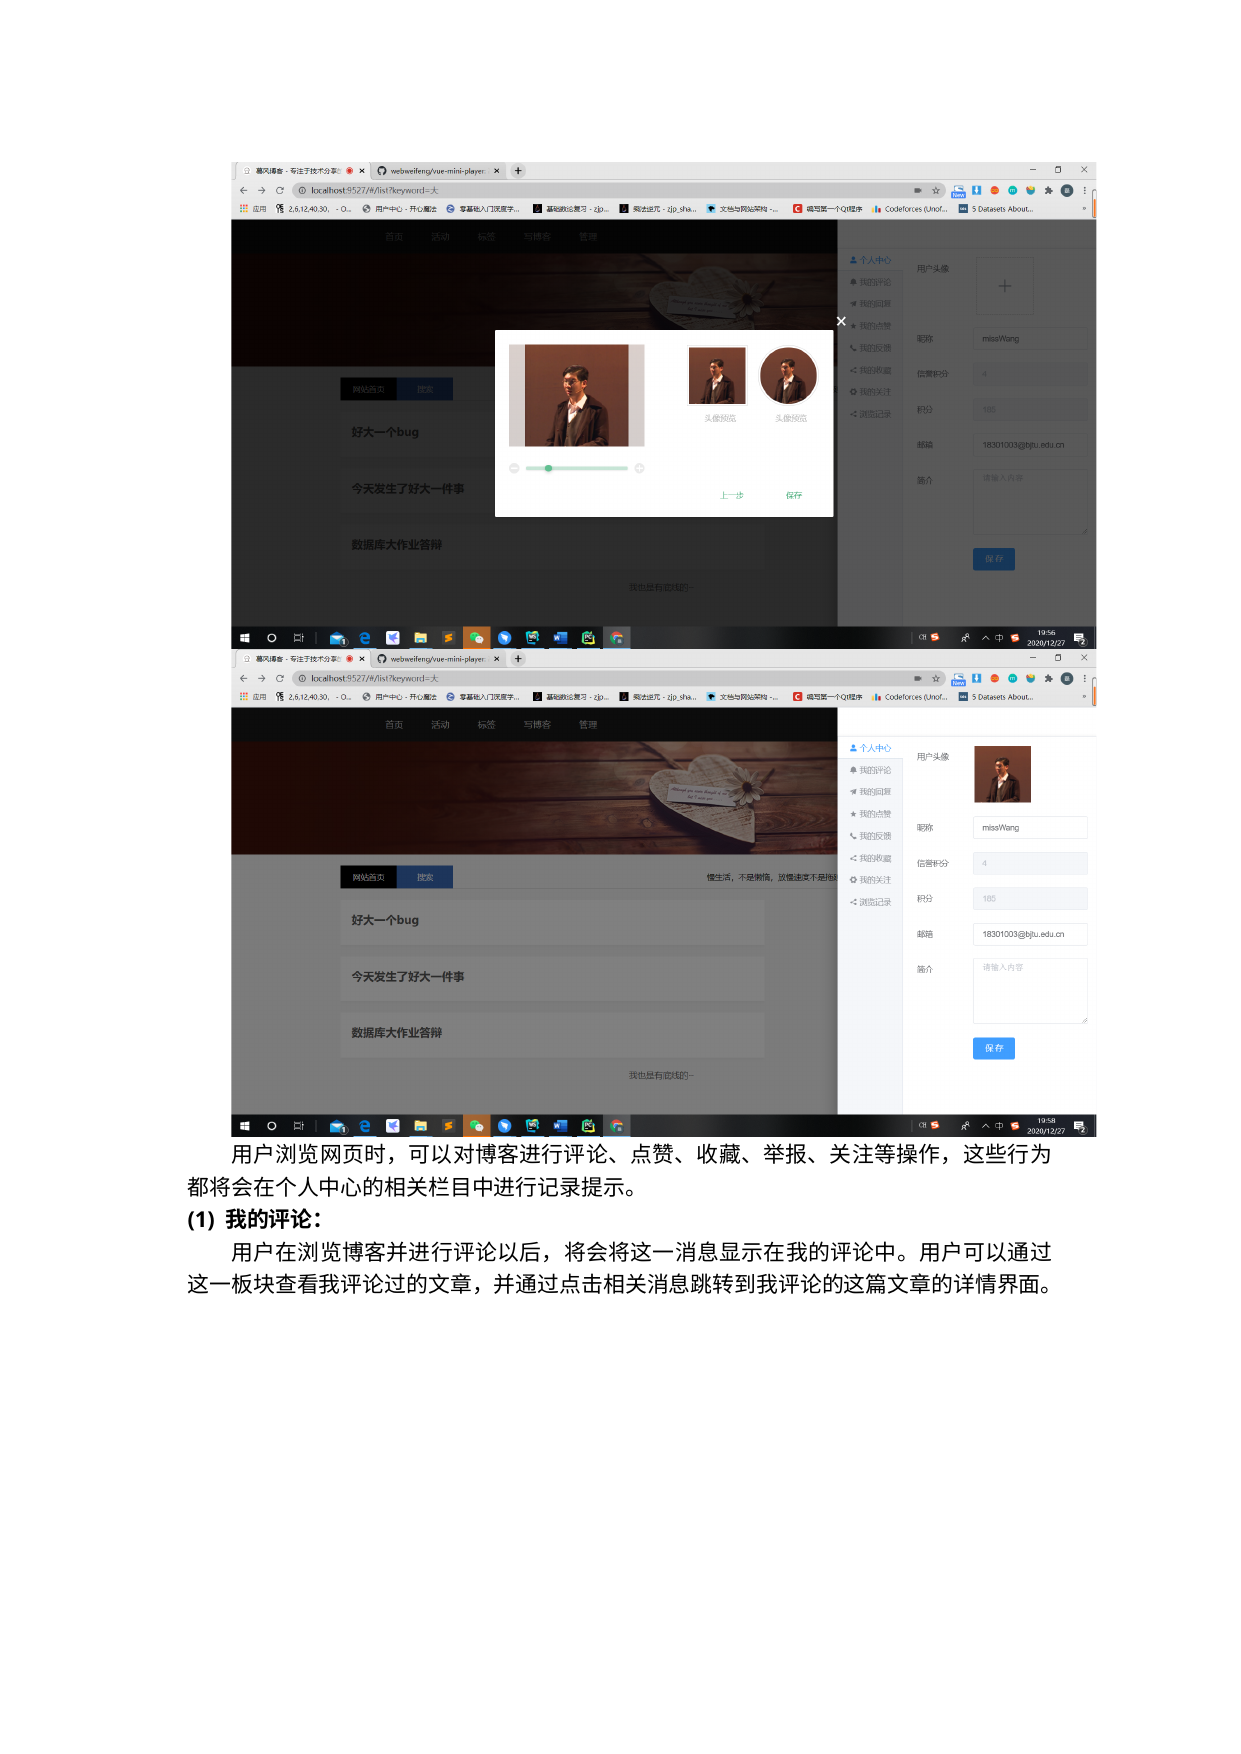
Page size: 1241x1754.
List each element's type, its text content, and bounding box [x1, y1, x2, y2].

list 我的评论： [187, 1202, 1053, 1234]
text 用户浏览网页时，可以对博客进行评论、点赞、收藏、举报、关注等操作，这些行为都将会在个人中心的相关栏目中进行记录提示。 [187, 1137, 1053, 1202]
picture [231, 162, 1097, 1137]
text 用户在浏览博客并进行评论以后，将会将这一消息显示在我的评论中。用户可以通过这一板块查看我评论过的文章，并通过点击相关消息跳转到我评论的这篇文章的详情界面。 [187, 1234, 1053, 1299]
